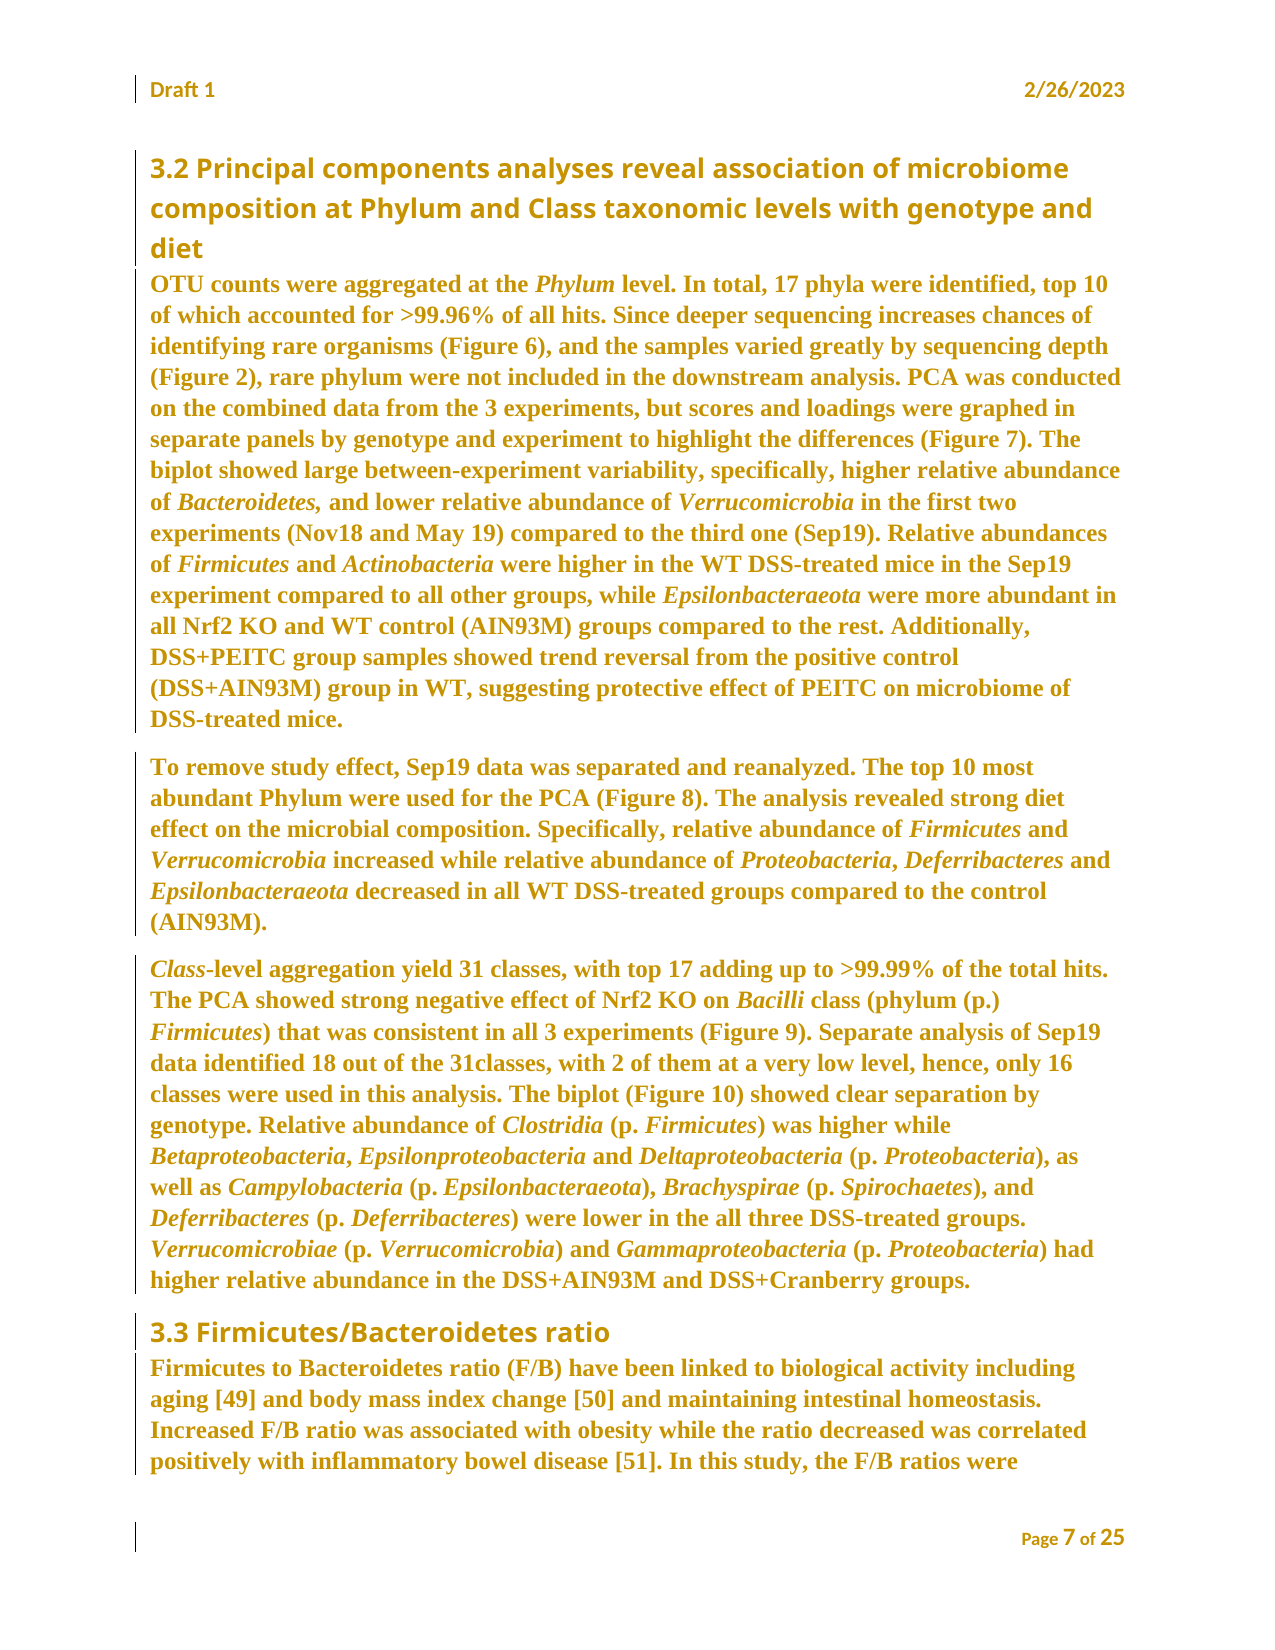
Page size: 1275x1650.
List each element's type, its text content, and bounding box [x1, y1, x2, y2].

subtitle 3.3 Firmicutes/Bacteroidetes ratio [150, 1313, 1125, 1350]
text OTU counts were aggregated at the Phylum level. In total, 17 phyla were identified, top 10 of which accounted for >99.96% of all hits. Since deeper sequencing increases chances of identifying rare organisms (Figure 6), and the samples varied greatly by sequencing depth (Figure 2), rare phylum were not included in the downstream analysis. PCA was conducted on the combined data from the 3 experiments, but scores and loadings were graphed in separate panels by genotype and experiment to highlight the differences (Figure 7). The biplot showed large between-experiment variability, specifically, higher relative abundance of Bacteroidetes, and lower relative abundance of Verrucomicrobia in the first two experiments (Nov18 and May 19) compared to the third one (Sep19). Relative abundances of Firmicutes and Actinobacteria were higher in the WT DSS-treated mice in the Sep19 experiment compared to all other groups, while Epsilonbacteraeota were more abundant in all Nrf2 KO and WT control (AIN93M) groups compared to the rest. Additionally, DSS+PEITC group samples showed trend reversal from the positive control (DSS+AIN93M) group in WT, suggesting protective effect of PEITC on microbiome of DSS-treated mice. [150, 269, 1125, 733]
subtitle 3.2 Principal components analyses reveal association of microbiome composition at Phylum and Class taxonomic levels with genotype and diet [150, 150, 1125, 266]
text Class-level aggregation yield 31 classes, with top 17 adding up to >99.99% of the total hits. The PCA showed strong negative effect of Nrf2 KO on Bacilli class (phylum (p.) Firmicutes) that was consistent in all 3 experiments (Figure 9). Separate analysis of Sep19 data identified 18 out of the 31classes, with 2 of them at a very low level, hence, only 16 classes were used in this analysis. The biplot (Figure 10) showed clear separation by genotype. Relative abundance of Clostridia (p. Firmicutes) was higher while Betaproteobacteria, Epsilonproteobacteria and Deltaproteobacteria (p. Proteobacteria), as well as Campylobacteria (p. Epsilonbacteraeota), Brachyspirae (p. Spirochaetes), and Deferribacteres (p. Deferribacteres) were lower in the all three DSS-treated groups. Verrucomicrobiae (p. Verrucomicrobia) and Gammaproteobacteria (p. Proteobacteria) had higher relative abundance in the DSS+AIN93M and DSS+Cranberry groups. [150, 954, 1125, 1294]
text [150, 1353, 1125, 1475]
text To remove study effect, Sep19 data was separated and reanalyzed. The top 10 most abundant Phylum were used for the PCA (Figure 8). The analysis revealed strong diet effect on the microbial composition. Specifically, relative abundance of Firmicutes and Verrucomicrobia increased while relative abundance of Proteobacteria, Deferribacteres and Epsilonbacteraeota decreased in all WT DSS-treated groups compared to the control (AIN93M). [150, 752, 1125, 936]
